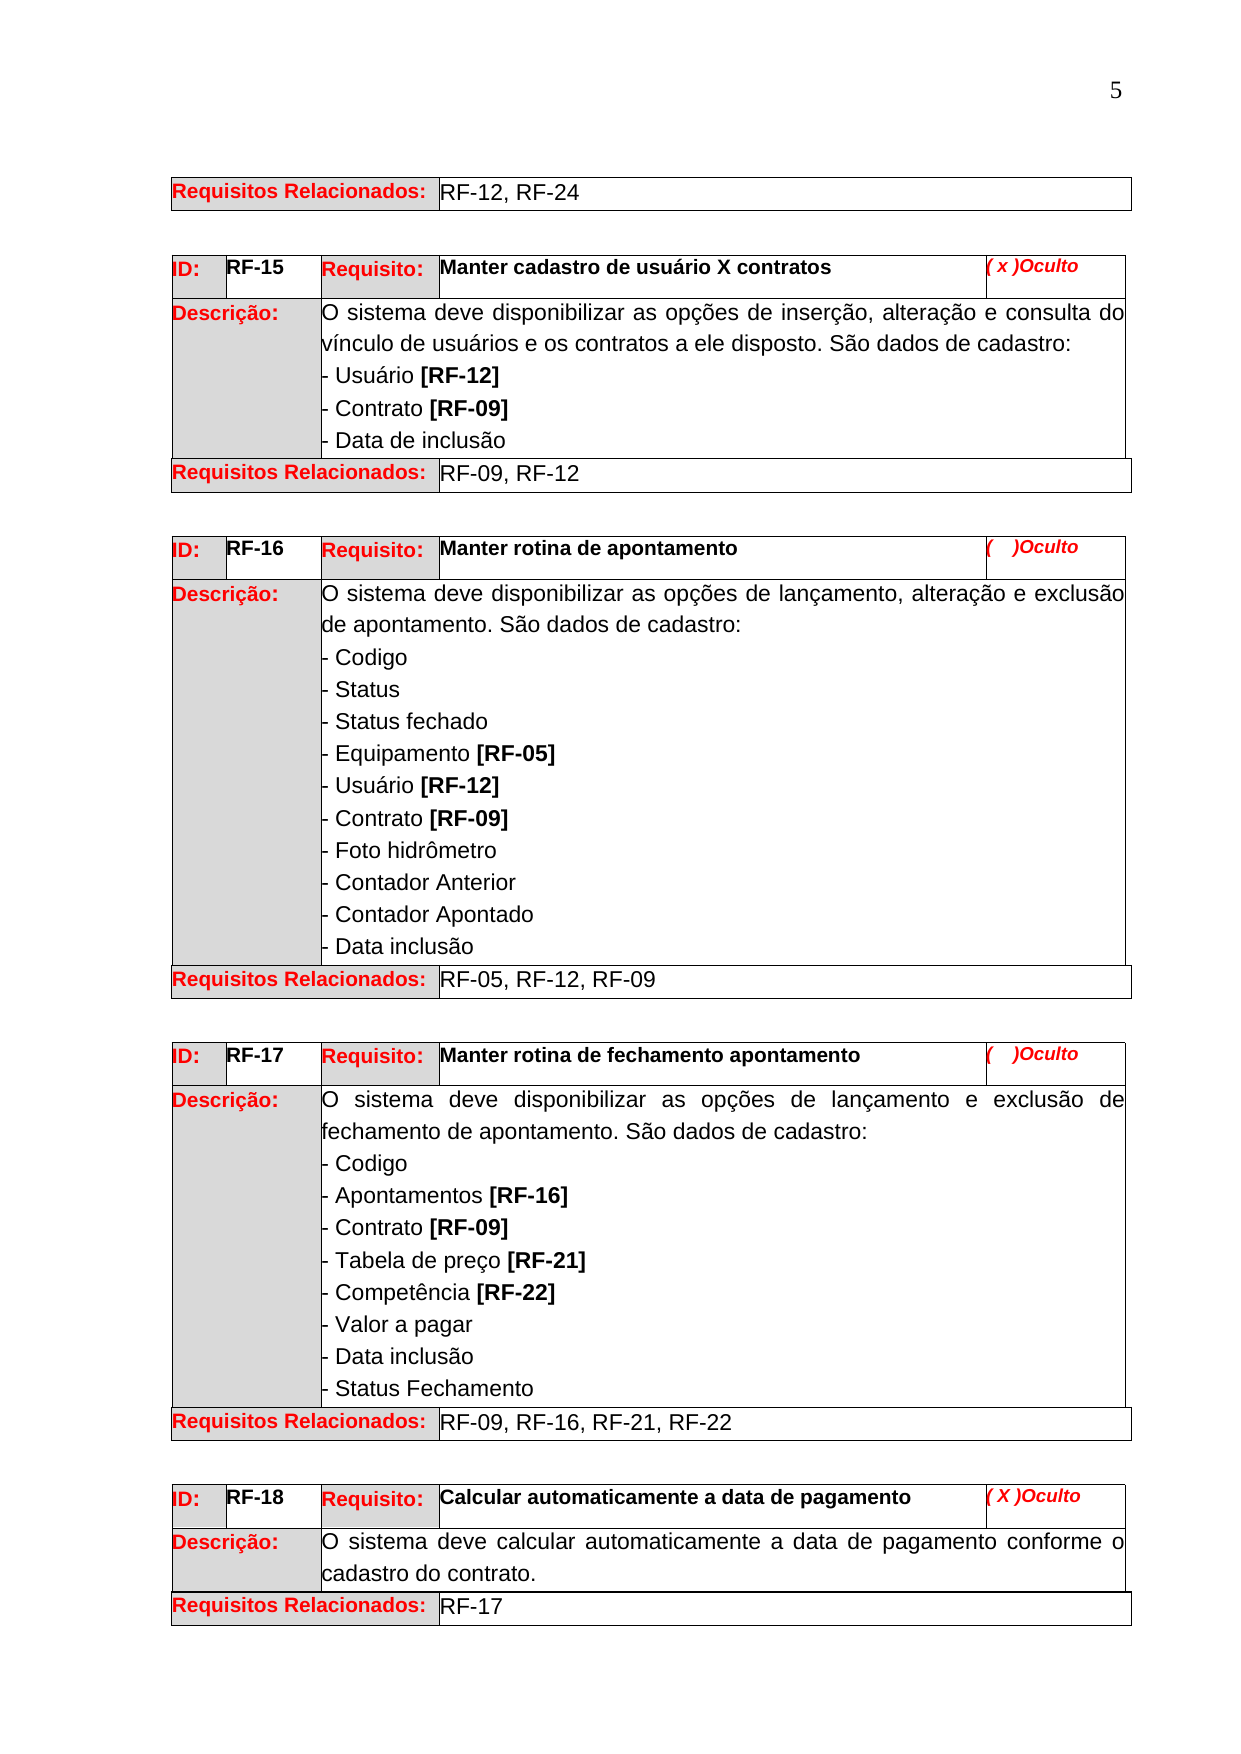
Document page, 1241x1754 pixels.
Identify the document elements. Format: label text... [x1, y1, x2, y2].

table_cell RF-05, RF-12, RF-09 [440, 966, 1131, 998]
table_cell Requisitos Relacionados: [172, 459, 439, 492]
table_cell Requisitos Relacionados: [172, 1593, 439, 1625]
table_header Manter rotina de apontamento [440, 537, 986, 579]
table_header ( X )Oculto [987, 1485, 1125, 1527]
table_cell Descrição: [173, 299, 321, 458]
table_cell O sistema deve disponibilizar as opções de inserção, alteração e consulta do vínculo de usuários e os contratos a ele disposto. São dados de cadastro: - Usuário [RF-12] - Contrato [RF-09] - Data de inclusão [322, 299, 1125, 458]
table_header ( x )Oculto [987, 256, 1125, 298]
table_header RF-18 [227, 1485, 321, 1527]
table_cell Requisitos Relacionados: [172, 1408, 439, 1440]
table_header Calcular automaticamente a data de pagamento [440, 1485, 986, 1527]
table_cell RF-12, RF-24 [440, 178, 1131, 210]
table_cell Requisitos Relacionados: [172, 178, 439, 210]
table_cell Requisitos Relacionados: [172, 966, 439, 998]
table_header ( )Oculto [987, 537, 1125, 579]
table_header Requisito: [322, 1485, 439, 1527]
table_cell O sistema deve disponibilizar as opções de lançamento, alteração e exclusão de apontamento. São dados de cadastro: - Codigo - Status - Status fechado - Equipamento [RF-05] - Usuário [RF-12] - Contrato [RF-09] - Foto hidrômetro - Contador Anterior - Contador Apontado - Data inclusão [322, 580, 1125, 965]
table_header ( )Oculto [987, 1043, 1125, 1085]
table_cell Descrição: [173, 1086, 321, 1407]
table_header Manter rotina de fechamento apontamento [440, 1043, 986, 1085]
table_cell RF-09, RF-12 [440, 459, 1131, 492]
table_cell Descrição: [173, 580, 321, 965]
table_header Manter cadastro de usuário X contratos [440, 256, 986, 298]
table_cell O sistema deve calcular automaticamente a data de pagamento conforme o cadastro do contrato. [322, 1529, 1125, 1591]
table_header ID: [173, 1485, 226, 1527]
table_header ID: [173, 537, 226, 579]
table_cell RF-09, RF-16, RF-21, RF-22 [440, 1408, 1131, 1440]
table_header RF-17 [227, 1043, 321, 1085]
table_header Requisito: [322, 537, 439, 579]
table_cell Descrição: [173, 1529, 321, 1591]
table_header ID: [173, 1043, 226, 1085]
table_header Requisito: [322, 256, 439, 298]
table_cell RF-17 [440, 1593, 1131, 1625]
table_cell O sistema deve disponibilizar as opções de lançamento e exclusão de fechamento de apontamento. São dados de cadastro: - Codigo - Apontamentos [RF-16] - Contrato [RF-09] - Tabela de preço [RF-21] - Competência [RF-22] - Valor a pagar - Data inclusão - Status Fechamento [322, 1086, 1125, 1407]
table_header RF-16 [227, 537, 321, 579]
table_header ID: [173, 256, 226, 298]
table_header Requisito: [322, 1043, 439, 1085]
table_header RF-15 [227, 256, 321, 298]
